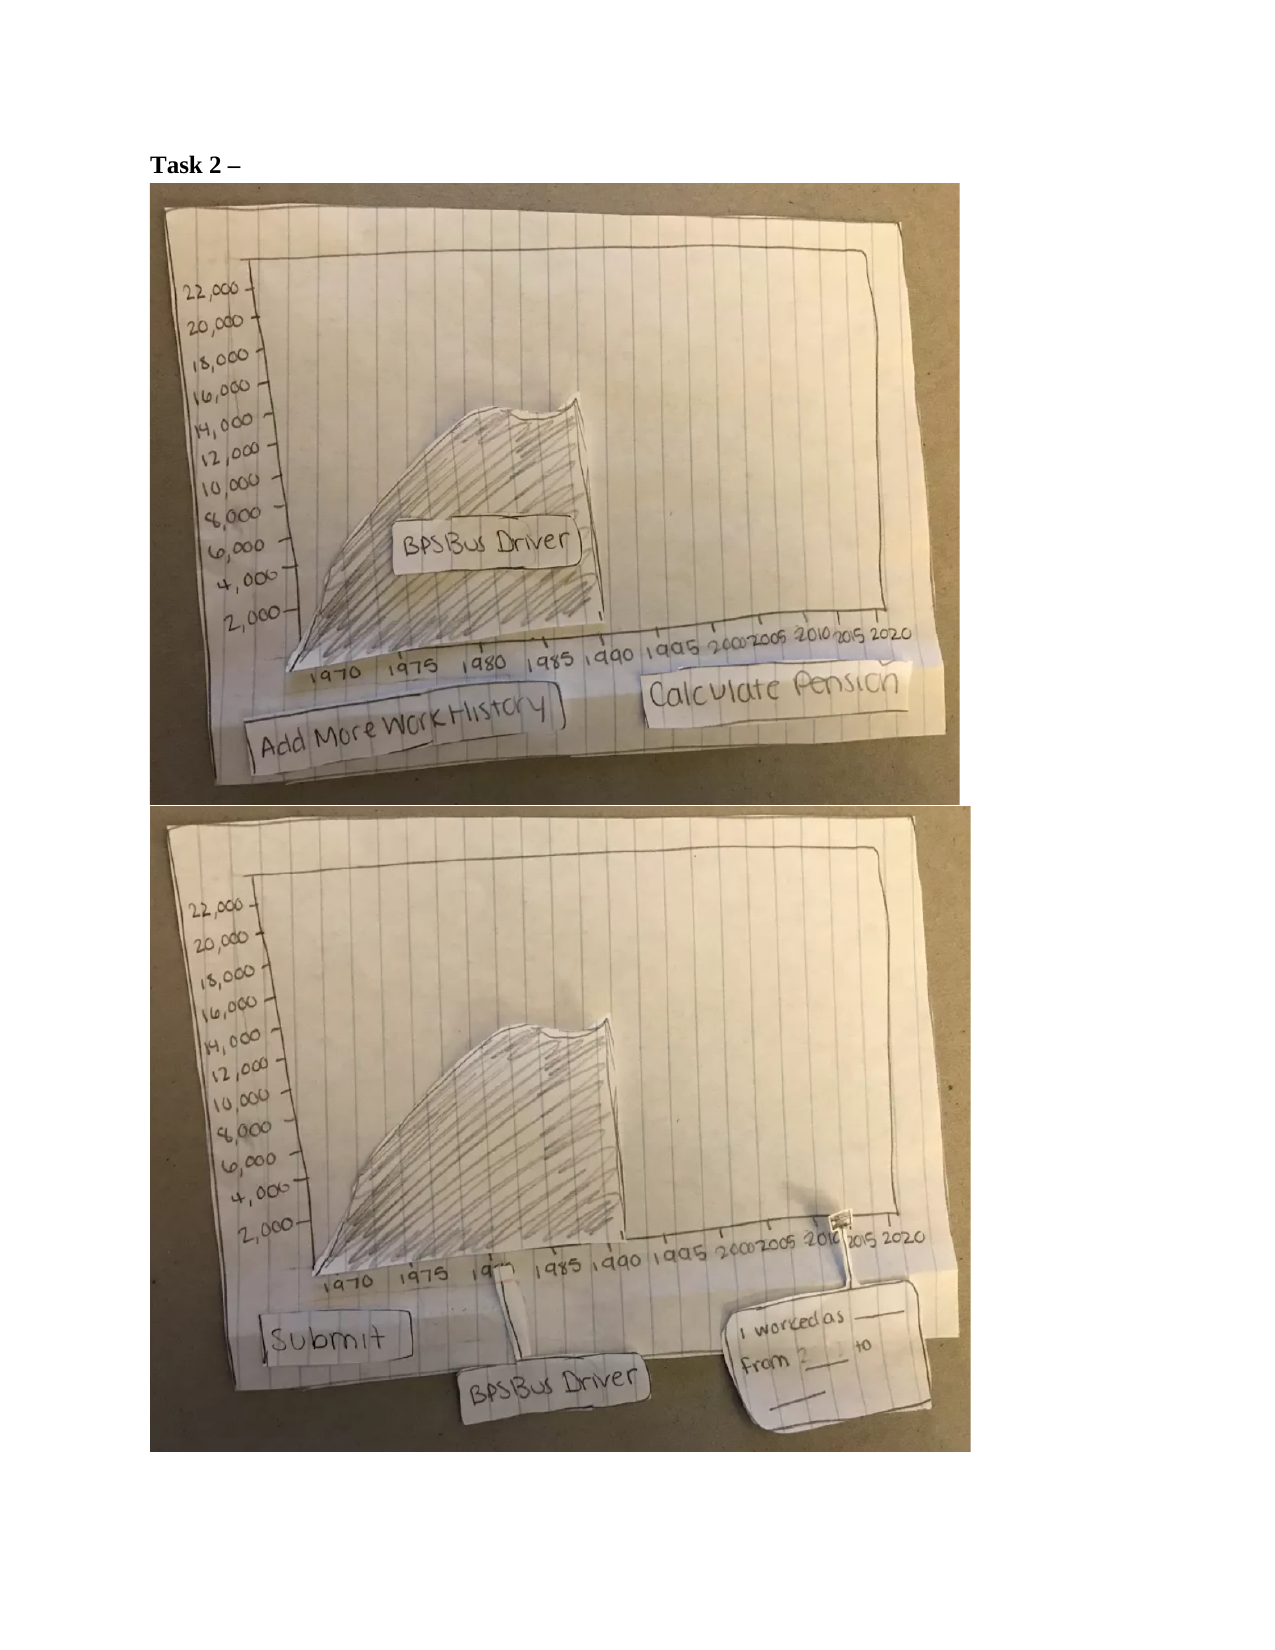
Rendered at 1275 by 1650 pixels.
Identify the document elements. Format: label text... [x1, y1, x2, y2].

text Task 2 – [150, 150, 1125, 179]
picture [149, 183, 959, 805]
picture [150, 806, 971, 1452]
